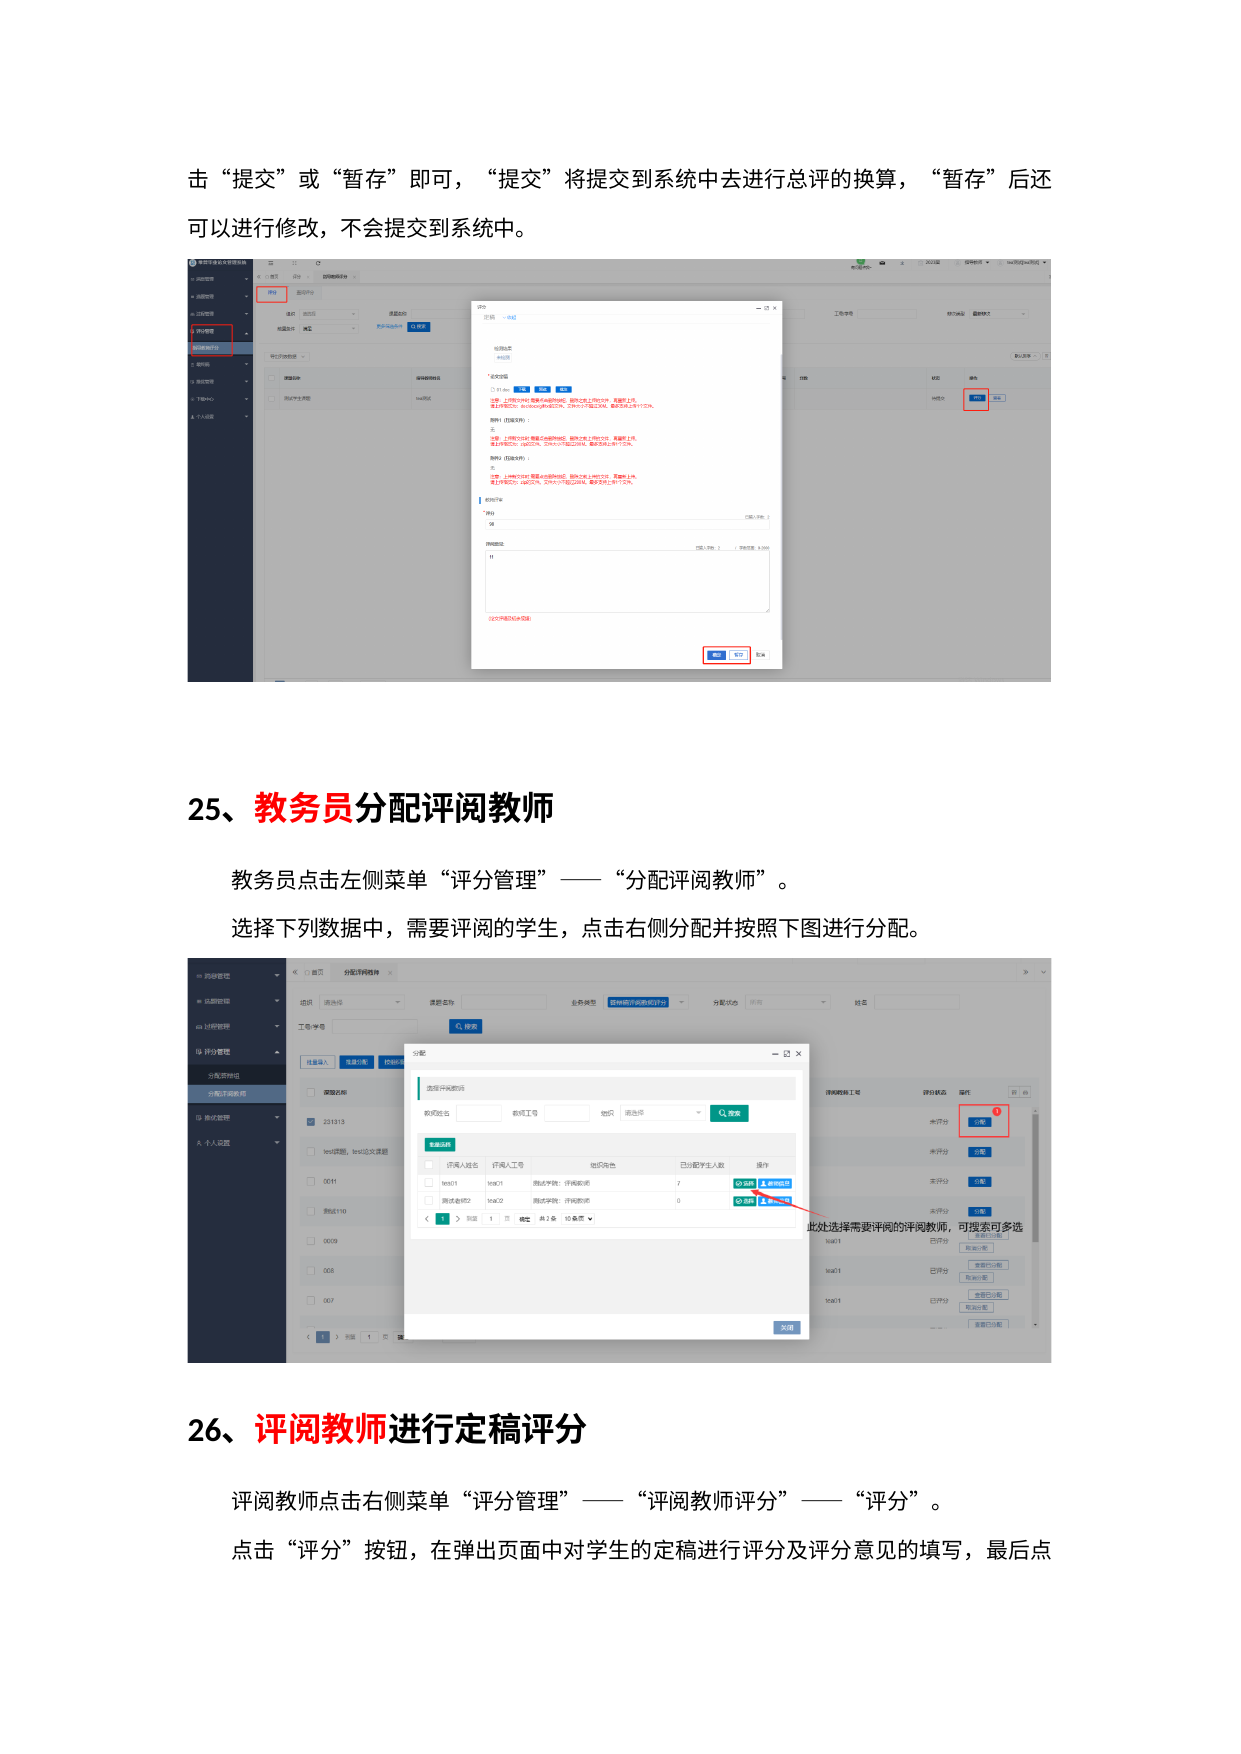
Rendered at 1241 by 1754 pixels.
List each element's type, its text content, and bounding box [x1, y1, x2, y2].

subtitle 26、评阅教师进行定稿评分 [187, 1395, 1053, 1460]
subtitle 25、教务员分配评阅教师 [187, 773, 1053, 838]
picture [187, 259, 1051, 682]
text 选择下列数据中，需要评阅的学生，点击右侧分配并按照下图进行分配。 [187, 911, 1053, 943]
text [187, 162, 1053, 243]
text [187, 1532, 1053, 1565]
text 评阅教师点击右侧菜单“评分管理”——“评阅教师评分”——“评分”。 [187, 1484, 1053, 1516]
text 教务员点击左侧菜单“评分管理”——“分配评阅教师”。 [187, 862, 1053, 895]
picture [187, 958, 1052, 1363]
